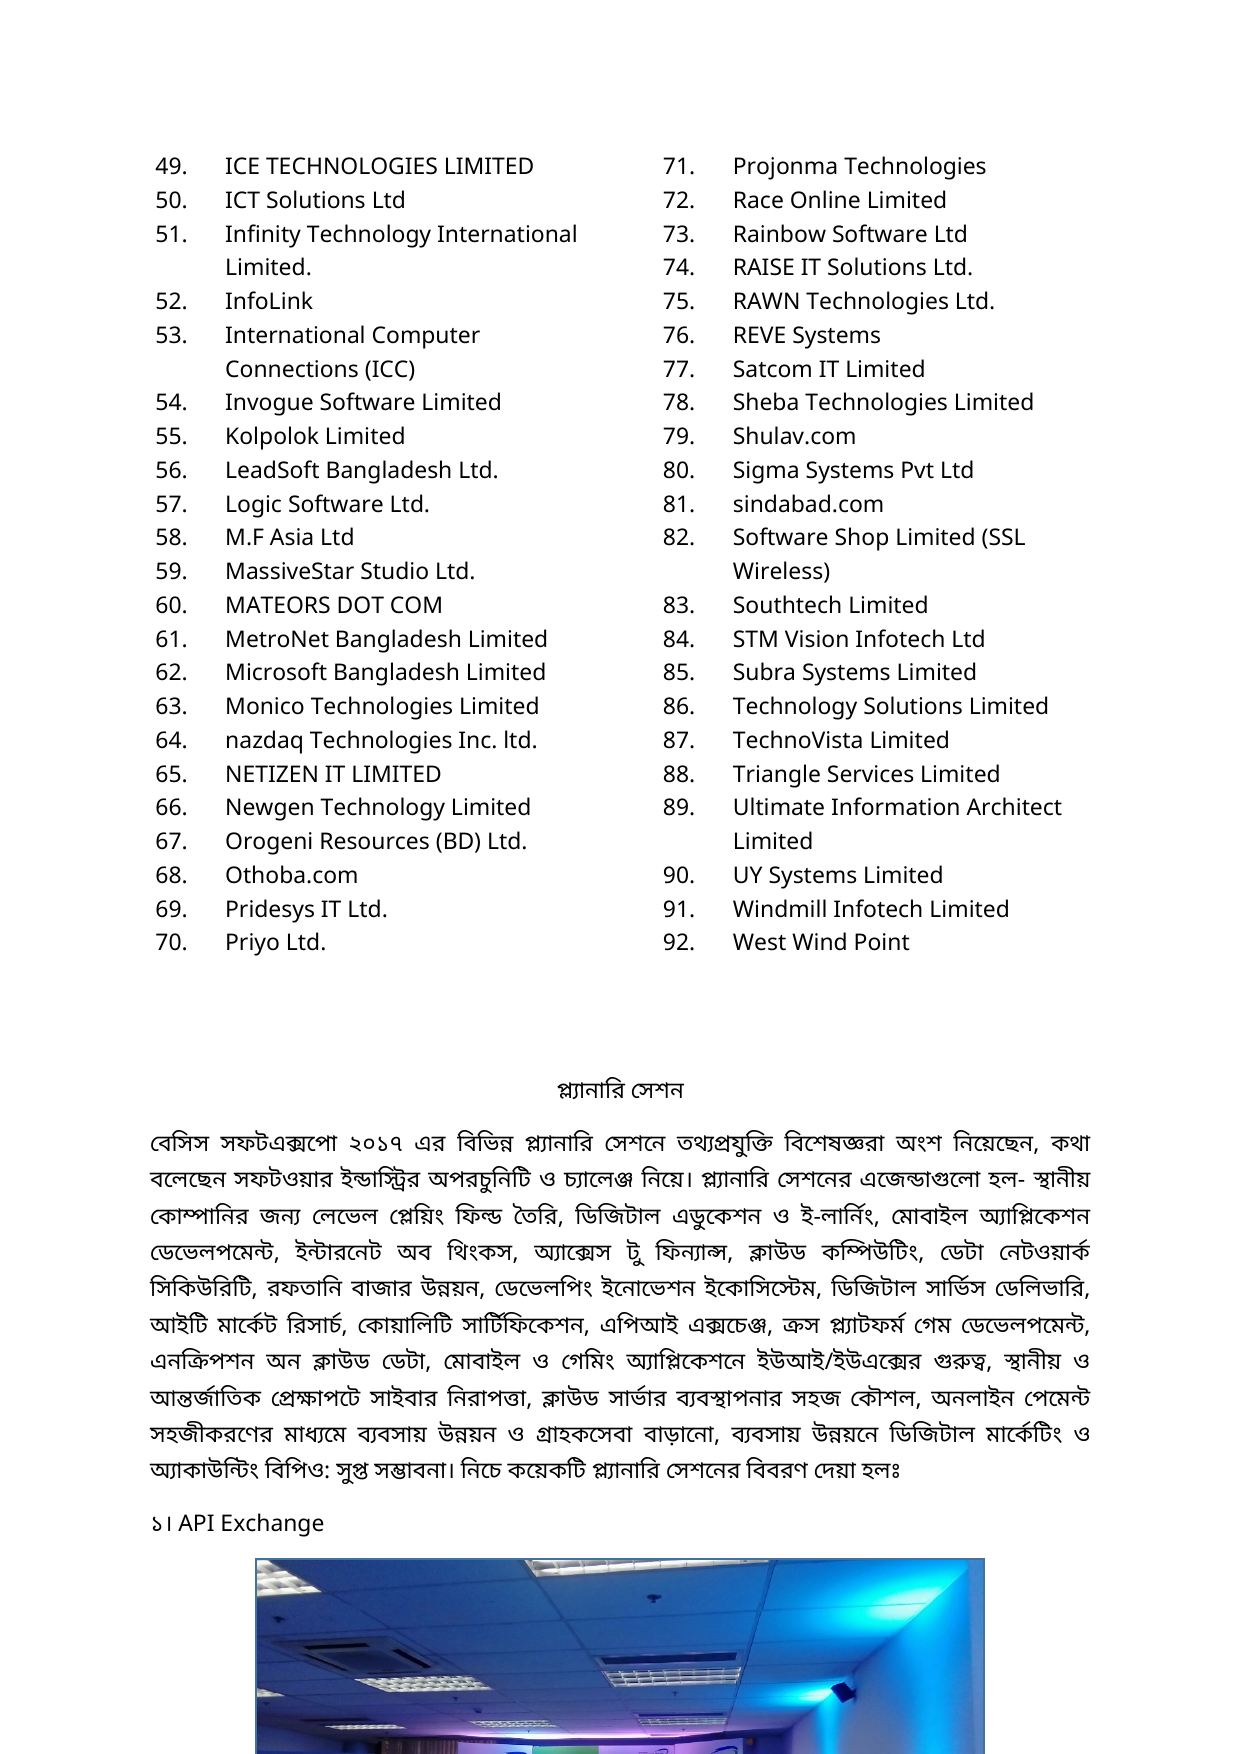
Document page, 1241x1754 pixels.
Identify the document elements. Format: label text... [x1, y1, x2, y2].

list Rainbow Software Ltd [695, 217, 1090, 249]
list MATEORS DOT COM [187, 589, 583, 620]
list Shulav.com [695, 420, 1090, 451]
list STM Vision Infotech Ltd [695, 622, 1090, 654]
list MassiveStar Studio Ltd. [187, 555, 583, 586]
picture [834, 1572, 958, 1630]
list Race Online Limited [695, 184, 1090, 215]
list Priyo Ltd. [187, 926, 583, 957]
list InfoLink [187, 285, 583, 316]
list Microsoft Bangladesh Limited [187, 656, 583, 687]
list ICT Solutions Ltd [187, 184, 583, 215]
list Sigma Systems Pvt Ltd [695, 454, 1090, 485]
list Ultimate Information Architect Limited [695, 791, 1090, 856]
list MetroNet Bangladesh Limited [187, 622, 583, 654]
list LeadSoft Bangladesh Ltd. [187, 454, 583, 485]
text বেসিস সফটএক্সপো ২০১৭ এর বিভিন্ন প্ল্যানারি সেশনে তথ্যপ্রযুক্তি বিশেষজ্ঞরা অংশ নিয়েছেন, কথা বলেছেন সফটওয়ার ইন্ডাস্ট্রির অপরচুনিটি ও চ্যালেঞ্জ নিয়ে। প্ল্যানারি সেশনের এজেন্ডাগুলো হল- স্থানীয় কোম্পানির জন্য লেভেল প্লেয়িং ফিল্ড তৈরি, ডিজিটাল এডুকেশন ও ই-লার্নিং, মোবাইল অ্যাপ্লিকেশন ডেভেলপমেন্ট, ইন্টারনেট অব থিংকস, অ্যাক্সেস টু ফিন্যান্স, ক্লাউড কম্পিউটিং, ডেটা নেটওয়ার্ক সিকিউরিটি, রফতানি বাজার উন্নয়ন, ডেভেলপিং ইনোভেশন ইকোসিস্টেম, ডিজিটাল সার্ভিস ডেলিভারি, আইটি মার্কেট রিসার্চ, কোয়ালিটি সার্টিফিকেশন, এপিআই এক্সচেঞ্জ, ক্রস প্ল্যাটফর্ম গেম ডেভেলপমেন্ট, এনক্রিপশন অন ক্লাউড ডেটা, মোবাইল ও গেমিং অ্যাপ্লিকেশনে ইউআই/ইউএক্সের গুরুত্ব, স্থানীয় ও আন্তর্জাতিক প্রেক্ষাপটে সাইবার নিরাপত্তা, ক্লাউড সার্ভার ব্যবস্থাপনার সহজ কৌশল, অনলাইন পেমেন্ট সহজীকরণের মাধ্যমে ব্যবসায় উন্নয়ন ও গ্রাহকসেবা বাড়ানো, ব্যবসায় উন্নয়নে ডিজিটাল মার্কেটিং ও অ্যাকাউন্টিং বিপিও: সুপ্ত সম্ভাবনা। নিচে কয়েকটি প্ল্যানারি সেশনের বিবরণ দেয়া হলঃ [150, 1127, 1090, 1488]
list Projonma Technologies [695, 150, 1090, 181]
list Orogeni Resources (BD) Ltd. [187, 825, 583, 856]
list Invogue Software Limited [187, 386, 583, 417]
list Pridesys IT Ltd. [187, 892, 583, 924]
text প্ল্যানারি সেশন [150, 1077, 1090, 1108]
list Technology Solutions Limited [695, 690, 1090, 721]
list Logic Software Ltd. [187, 487, 583, 519]
list UY Systems Limited [695, 859, 1090, 890]
list TechnoVista Limited [695, 724, 1090, 755]
text ১। API Exchange [150, 1507, 1090, 1541]
picture [257, 1560, 983, 1754]
list Software Shop Limited (SSL Wireless) [695, 521, 1090, 586]
list Triangle Services Limited [695, 757, 1090, 789]
list Satcom IT Limited [695, 352, 1090, 384]
list Monico Technologies Limited [187, 690, 583, 721]
list ICE TECHNOLOGIES LIMITED [187, 150, 583, 181]
list M.F Asia Ltd [187, 521, 583, 552]
list REVE Systems [695, 319, 1090, 350]
list Newgen Technology Limited [187, 791, 583, 822]
list RAWN Technologies Ltd. [695, 285, 1090, 316]
list Infinity Technology International Limited. [187, 217, 583, 282]
list West Wind Point [695, 926, 1090, 957]
list Subra Systems Limited [695, 656, 1090, 687]
list Southtech Limited [695, 589, 1090, 620]
list Windmill Infotech Limited [695, 892, 1090, 924]
list NETIZEN IT LIMITED [187, 757, 583, 789]
list nazdaq Technologies Inc. ltd. [187, 724, 583, 755]
list International Computer Connections (ICC) [187, 319, 583, 384]
list Othoba.com [187, 859, 583, 890]
list Sheba Technologies Limited [695, 386, 1090, 417]
list Kolpolok Limited [187, 420, 583, 451]
list RAISE IT Solutions Ltd. [695, 251, 1090, 282]
list sindabad.com [695, 487, 1090, 519]
